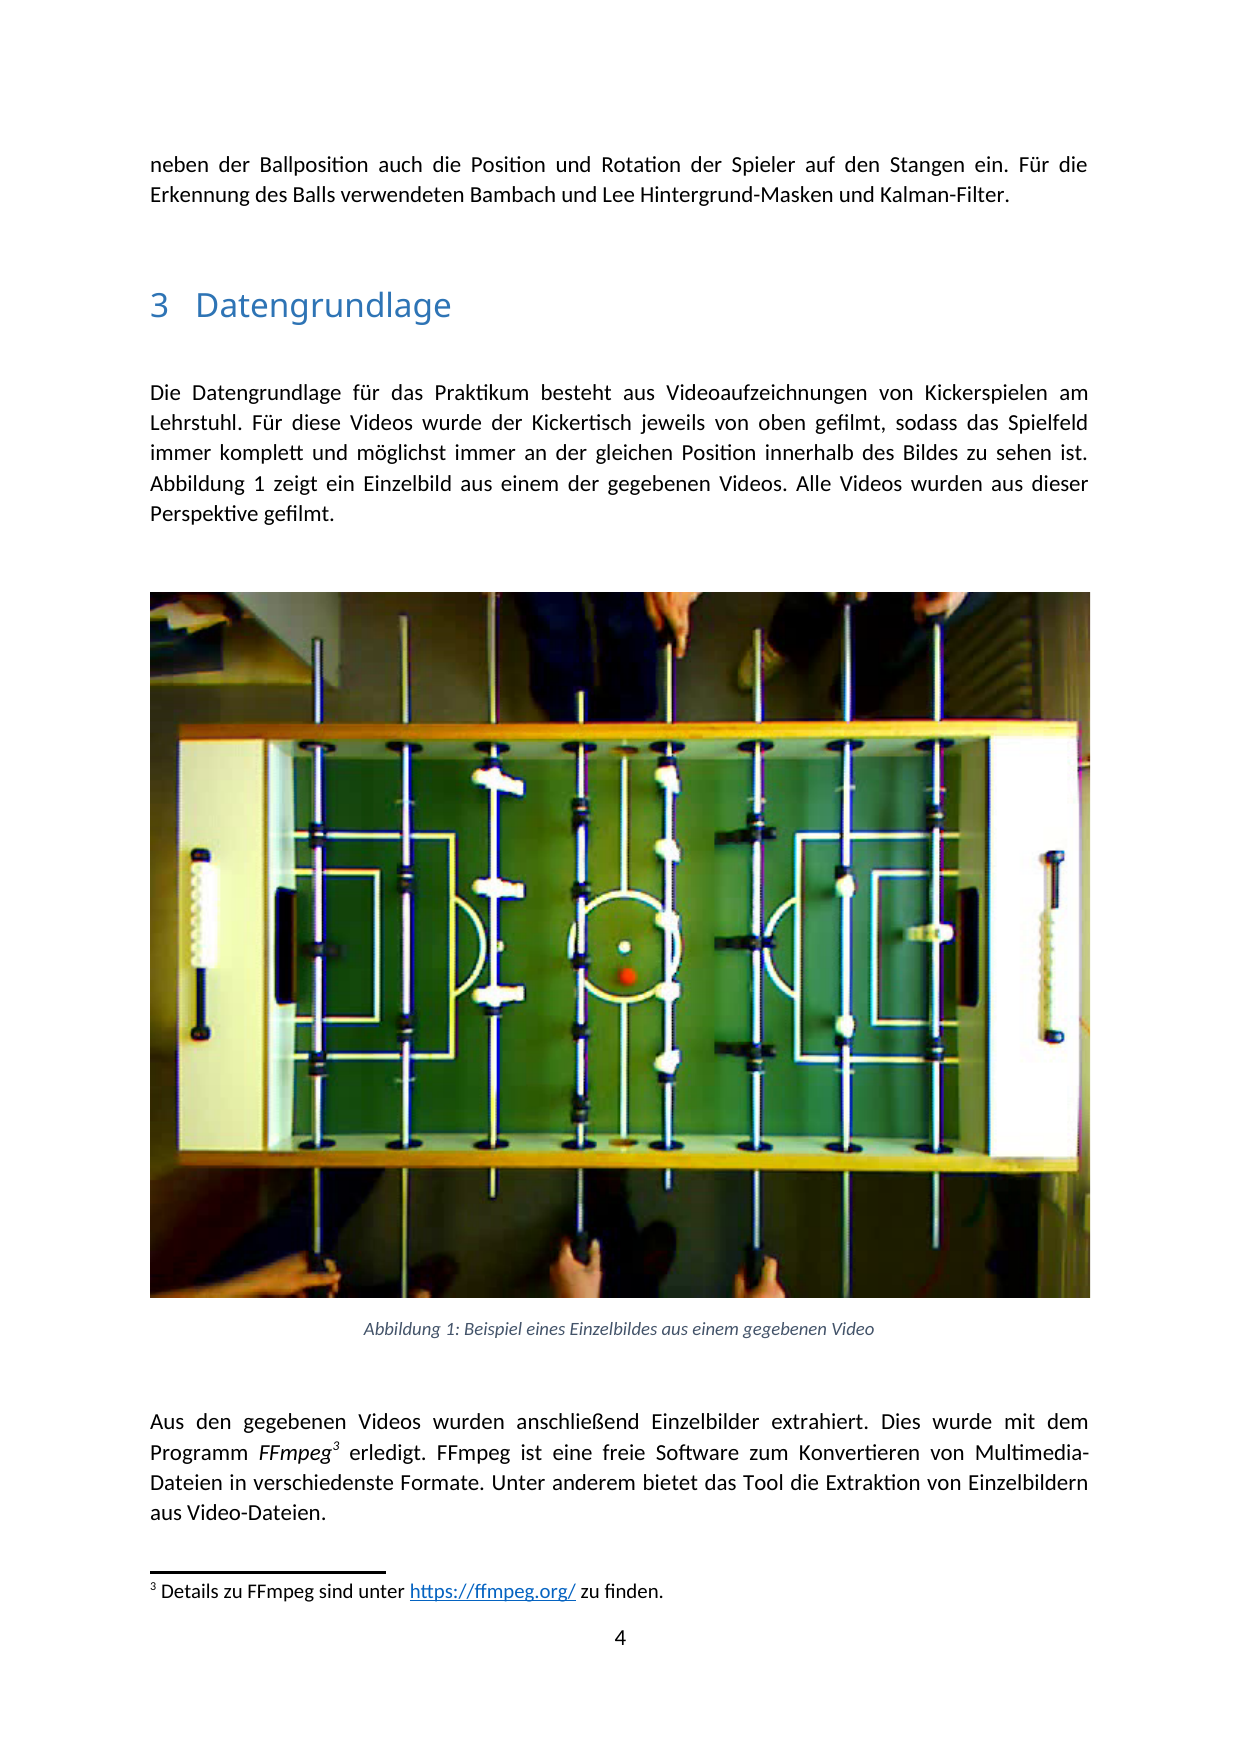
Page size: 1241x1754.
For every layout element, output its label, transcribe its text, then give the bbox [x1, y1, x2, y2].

text Aus den gegebenen Videos wurden anschließend Einzelbilder extrahiert. Dies wurde mit dem Programm FFmpeg erledigt. FFmpeg ist eine freie Software zum Konvertieren von Multimedia-Dateien in verschiedenste Formate. Unter anderem bietet das Tool die Extraktion von Einzelbildern aus Video-Dateien. [150, 1407, 1090, 1526]
picture [150, 592, 1091, 1298]
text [150, 150, 1090, 208]
text Die Datengrundlage für das Praktikum besteht aus Videoaufzeichnungen von Kickerspielen am Lehrstuhl. Für diese Videos wurde der Kickertisch jeweils von oben gefilmt, sodass das Spielfeld immer komplett und möglichst immer an der gleichen Position innerhalb des Bildes zu sehen ist. Abbildung 1 zeigt ein Einzelbild aus einem der gegebenen Videos. Alle Videos wurden aus dieser Perspektive gefilmt. [150, 378, 1090, 527]
subtitle Datengrundlage [150, 282, 1090, 328]
